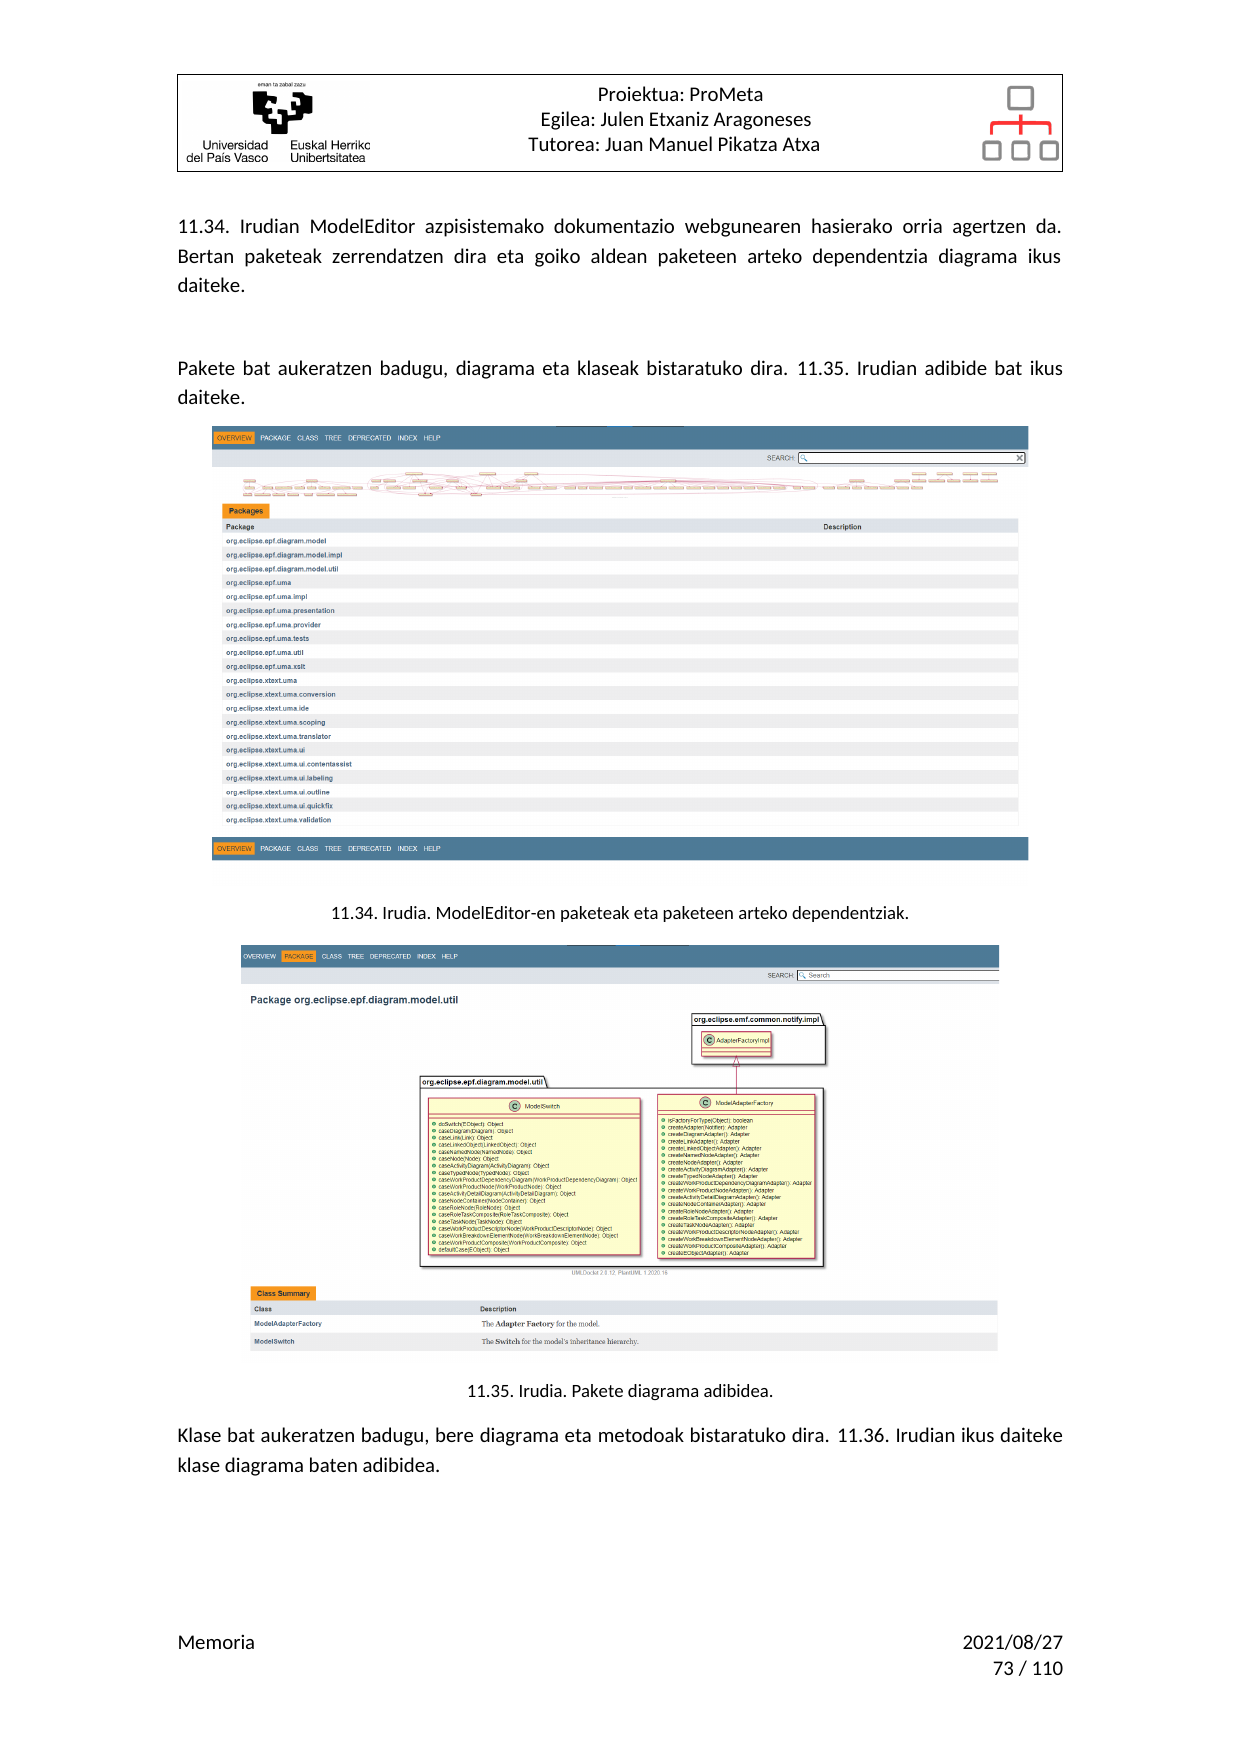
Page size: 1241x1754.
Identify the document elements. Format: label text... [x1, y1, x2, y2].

picture [241, 945, 1000, 1363]
picture [182, 81, 370, 162]
picture [978, 80, 1060, 162]
picture [212, 426, 1029, 886]
